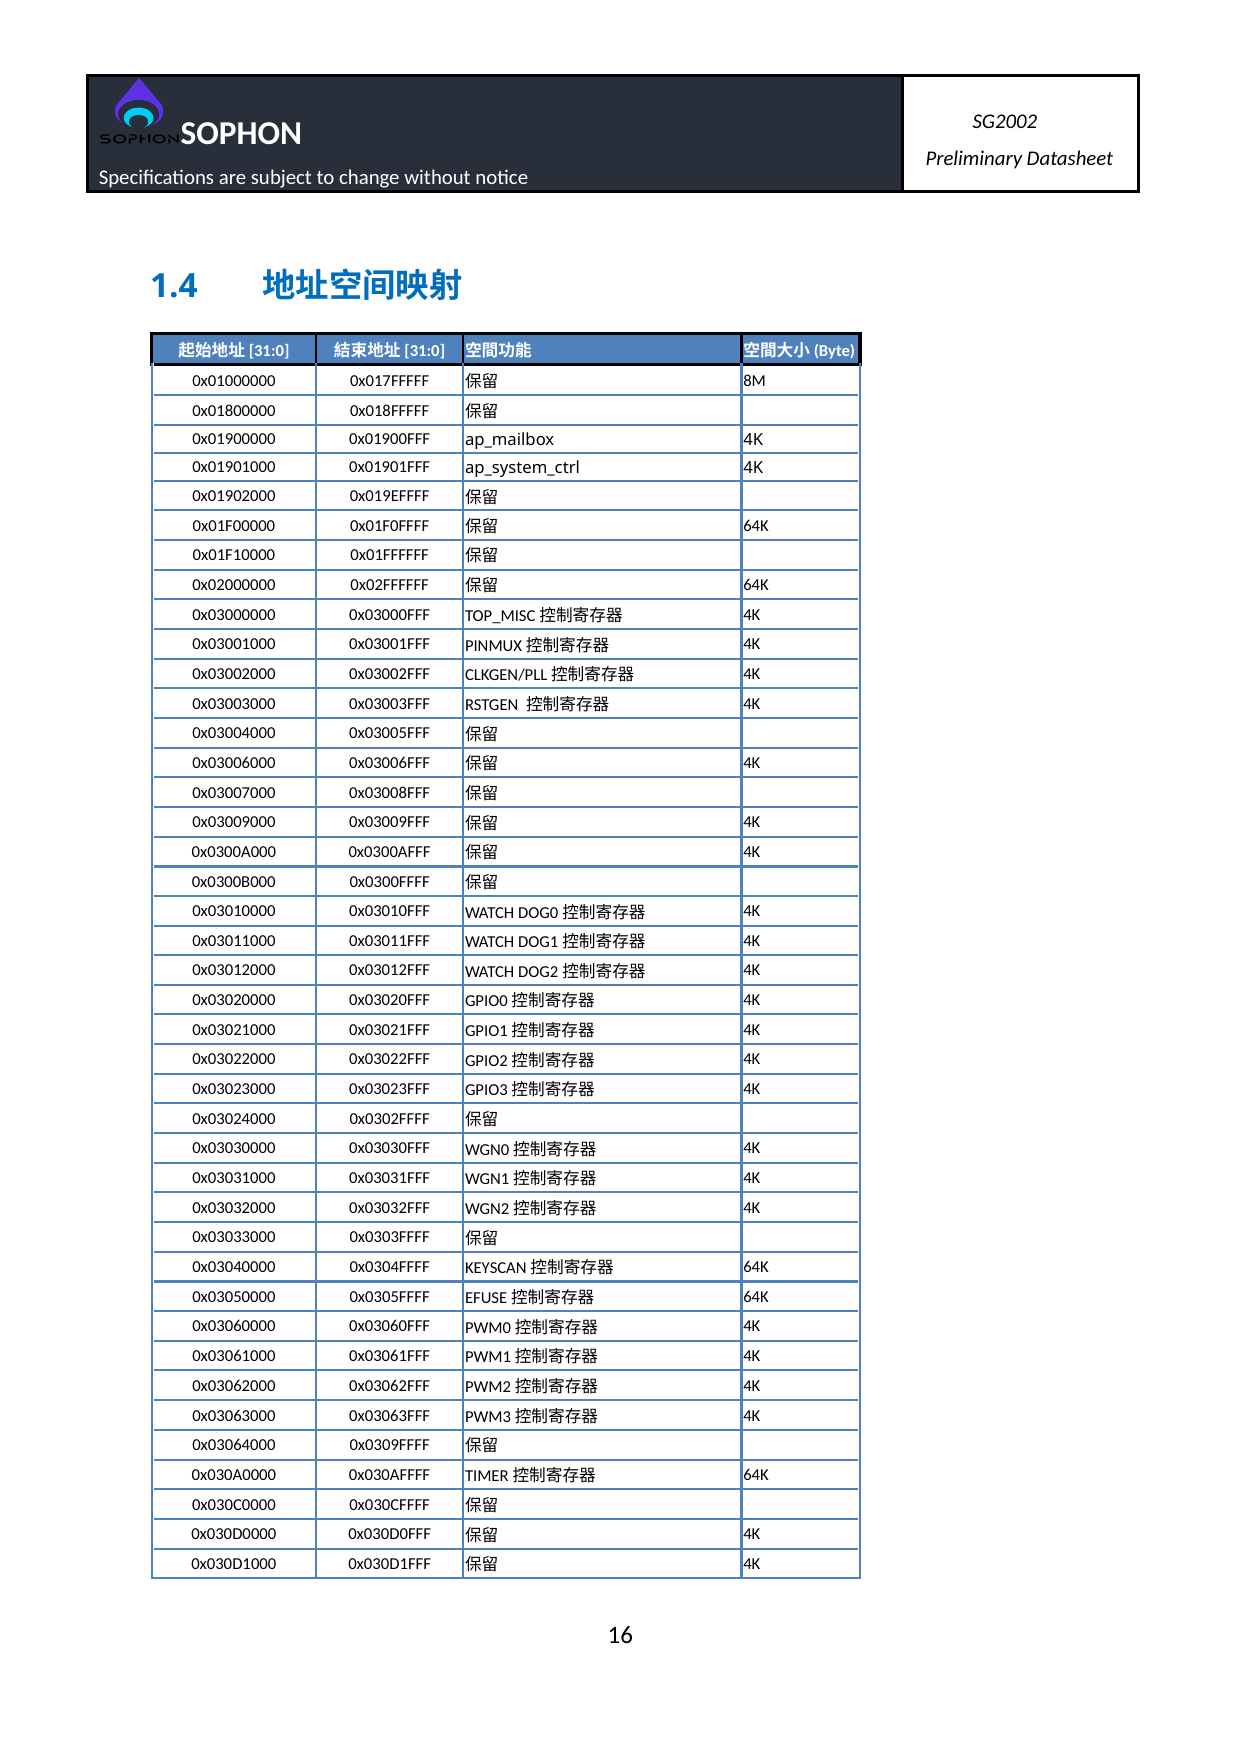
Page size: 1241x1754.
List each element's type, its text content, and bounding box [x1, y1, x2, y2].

table_cell 0x03010000 [153, 896, 315, 925]
table_cell WGN2 控制寄存器 [464, 1193, 740, 1221]
table_cell 0x03030000 [153, 1133, 315, 1162]
table_cell 0x03005FFF [317, 719, 462, 747]
table_cell 0x03006000 [153, 748, 315, 776]
table_cell 保留 [464, 808, 740, 836]
table_cell 0x03022FFF [317, 1045, 462, 1072]
table_cell WATCH DOG0 控制寄存器 [464, 897, 740, 925]
table_header 空間功能 [464, 335, 740, 363]
table_cell 0x03060FFF [317, 1312, 462, 1340]
table_cell 0x01901000 [153, 453, 315, 480]
table_cell 0x03020000 [153, 985, 315, 1013]
table_cell 0x01902000 [153, 481, 315, 509]
table_cell 0x01F00000 [153, 510, 315, 539]
table_cell 保留 [464, 571, 740, 598]
table_cell 0x03004000 [153, 718, 315, 747]
table_cell 保留 [464, 1223, 740, 1251]
table_cell 0x03020FFF [317, 986, 462, 1013]
table_cell 保留 [464, 1490, 740, 1518]
table_cell 0x02FFFFFF [317, 571, 462, 598]
table_cell 0x03031FFF [317, 1164, 462, 1191]
table_cell 0x03021FFF [317, 1015, 462, 1043]
table_cell 0x03050000 [153, 1281, 315, 1310]
table_cell 保留 [464, 1104, 740, 1132]
table_cell TOP_MISC 控制寄存器 [464, 600, 740, 628]
table_cell 保留 [464, 396, 740, 424]
table_header 空間大小 (Byte) [743, 335, 858, 363]
table_cell 保留 [464, 868, 740, 895]
table_cell 0x01900FFF [317, 426, 462, 452]
table_cell 保留 [464, 719, 740, 747]
table_cell 4K [743, 1073, 859, 1102]
table_cell 0x02000000 [153, 570, 315, 598]
table_cell RSTGEN 控制寄存器 [464, 689, 740, 717]
table_cell 4K [743, 687, 859, 717]
table_cell 4K [743, 1340, 859, 1369]
table_cell 0x030AFFFF [317, 1461, 462, 1488]
table_cell 0x03011000 [153, 926, 315, 954]
table_cell 0x01901FFF [317, 454, 462, 480]
table_cell 0x03030FFF [317, 1134, 462, 1162]
table_cell PWM0 控制寄存器 [464, 1312, 740, 1340]
table_cell 保留 [464, 511, 740, 539]
picture [98, 77, 181, 145]
table_cell 保留 [464, 1520, 740, 1547]
table_cell 0x019EFFFF [317, 482, 462, 509]
table_cell 0x0303FFFF [317, 1223, 462, 1251]
table_cell CLKGEN/PLL 控制寄存器 [464, 660, 740, 687]
table_cell 4K [743, 1518, 859, 1547]
table_cell 保留 [464, 778, 740, 806]
table_cell [743, 865, 859, 895]
table_cell 4K [743, 1043, 859, 1072]
table_cell GPIO0 控制寄存器 [464, 986, 740, 1013]
table_cell 0x0300AFFF [317, 838, 462, 865]
table_cell 4K [743, 1191, 859, 1221]
table_cell GPIO1 控制寄存器 [464, 1015, 740, 1043]
table_cell 4K [743, 747, 859, 776]
table_cell 0x030A0000 [153, 1460, 315, 1488]
table_cell PWM1 控制寄存器 [464, 1342, 740, 1369]
table_cell [743, 1221, 859, 1251]
table_cell PINMUX 控制寄存器 [464, 630, 740, 657]
table_cell 0x03002000 [153, 659, 315, 687]
table_cell 4K [743, 1013, 859, 1043]
table_cell 保留 [464, 749, 740, 776]
table_cell 0x03011FFF [317, 927, 462, 954]
table_cell WGN1 控制寄存器 [464, 1164, 740, 1191]
subtitle 地址空间映射 [150, 259, 1090, 307]
table_cell 0x03002FFF [317, 660, 462, 687]
table_cell 0x03023FFF [317, 1075, 462, 1102]
table_cell GPIO2 控制寄存器 [464, 1045, 740, 1072]
table_cell 0x03060000 [153, 1311, 315, 1340]
table_cell 0x01000000 [153, 364, 315, 394]
table_cell 64K [743, 1251, 859, 1280]
table_cell WATCH DOG1 控制寄存器 [464, 927, 740, 954]
table_cell 0x03031000 [153, 1163, 315, 1191]
table_cell 0x0300A000 [153, 837, 315, 865]
table_cell 64K [743, 569, 859, 598]
table_cell 0x0304FFFF [317, 1253, 462, 1280]
table_cell [743, 776, 859, 806]
table_cell 0x03061000 [153, 1341, 315, 1369]
table_cell [743, 394, 859, 424]
table_cell PWM3 控制寄存器 [464, 1401, 740, 1429]
table_cell 4K [743, 1548, 859, 1577]
table_cell 0x03000FFF [317, 600, 462, 628]
table_cell 0x03032000 [153, 1192, 315, 1221]
table_cell 0x03023000 [153, 1074, 315, 1102]
table_cell 4K [743, 836, 859, 865]
table_cell 4K [743, 806, 859, 836]
table_cell 0x03008FFF [317, 778, 462, 806]
table_cell 0x030C0000 [153, 1489, 315, 1518]
table_cell 0x017FFFFF [317, 366, 462, 394]
table_cell 0x03040000 [153, 1252, 315, 1280]
table_cell GPIO3 控制寄存器 [464, 1075, 740, 1102]
table_cell 0x03024000 [153, 1103, 315, 1132]
table_cell 0x01900000 [153, 425, 315, 452]
table_cell 4K [743, 628, 859, 657]
table_cell 0x03003000 [153, 688, 315, 717]
table_cell 4K [743, 1162, 859, 1191]
table_cell 8M [743, 366, 859, 394]
table_cell [743, 1488, 859, 1518]
table_cell [743, 539, 859, 568]
table_cell EFUSE 控制寄存器 [464, 1283, 740, 1310]
table_cell WGN0 控制寄存器 [464, 1134, 740, 1162]
table_cell 4K [743, 1369, 859, 1399]
table_cell WATCH DOG2 控制寄存器 [464, 956, 740, 983]
table_cell 0x01800000 [153, 395, 315, 424]
table_cell 0x03003FFF [317, 689, 462, 717]
table_cell 4K [743, 984, 859, 1013]
table_cell 64K [743, 1459, 859, 1488]
table_cell 0x03032FFF [317, 1193, 462, 1221]
table_header 結束地址 [31:0] [317, 335, 462, 363]
table_cell 0x03022000 [153, 1044, 315, 1072]
table_cell [743, 717, 859, 747]
table_cell 64K [743, 1280, 859, 1310]
table_cell 0x03062000 [153, 1370, 315, 1399]
table_cell 0x01F0FFFF [317, 511, 462, 539]
table_cell 0x03061FFF [317, 1342, 462, 1369]
table_cell [743, 1102, 859, 1132]
table_cell 0x03007000 [153, 777, 315, 806]
table_cell 0x01FFFFFF [317, 541, 462, 568]
table_cell 0x01F10000 [153, 540, 315, 568]
table_cell 0x0305FFFF [317, 1283, 462, 1310]
table_cell 0x03009000 [153, 807, 315, 836]
table_cell 0x03033000 [153, 1222, 315, 1251]
table_cell 64K [743, 509, 859, 539]
table_cell 保留 [464, 541, 740, 568]
table_cell 0x03001FFF [317, 630, 462, 657]
table_cell 0x030D1FFF [317, 1550, 462, 1577]
table_cell 4K [743, 658, 859, 687]
table_cell 0x0309FFFF [317, 1431, 462, 1458]
table_cell 0x0300FFFF [317, 868, 462, 895]
table_cell [743, 1429, 859, 1458]
table_cell 0x030D0000 [153, 1519, 315, 1547]
table_cell 0x018FFFFF [317, 396, 462, 424]
table_cell 0x030D0FFF [317, 1520, 462, 1547]
table_cell 0x03062FFF [317, 1371, 462, 1399]
table_cell 0x030D1000 [153, 1549, 315, 1577]
table_cell 保留 [464, 1431, 740, 1458]
table_cell 0x0300B000 [153, 866, 315, 895]
table_cell TIMER 控制寄存器 [464, 1461, 740, 1488]
table_cell 0x030CFFFF [317, 1490, 462, 1518]
table_cell 4K [743, 1399, 859, 1429]
table_cell 0x03021000 [153, 1014, 315, 1043]
table_cell 4K [743, 954, 859, 983]
table_cell 4K [743, 895, 859, 925]
table_header 起始地址 [31:0] [153, 335, 315, 363]
table_cell 0x03063FFF [317, 1401, 462, 1429]
table_cell 4K [743, 925, 859, 954]
table_cell 0x03063000 [153, 1400, 315, 1429]
table_cell 0x0302FFFF [317, 1104, 462, 1132]
table_cell KEYSCAN 控制寄存器 [464, 1253, 740, 1280]
table_cell 0x03001000 [153, 629, 315, 657]
table_cell 4K [743, 1132, 859, 1162]
table_cell 0x03006FFF [317, 749, 462, 776]
table_cell ap_mailbox [464, 426, 740, 452]
table_cell 保留 [464, 838, 740, 865]
table_cell 保留 [464, 1550, 740, 1577]
table_cell 0x03012000 [153, 955, 315, 983]
table_cell 4K [743, 452, 859, 480]
table_cell [743, 480, 859, 509]
table_cell PWM2 控制寄存器 [464, 1371, 740, 1399]
table_cell 保留 [464, 366, 740, 394]
table_cell 4K [743, 598, 859, 628]
table_cell 4K [743, 424, 859, 452]
table_cell 0x03064000 [153, 1430, 315, 1458]
table_cell 0x03000000 [153, 599, 315, 628]
table_cell ap_system_ctrl [464, 454, 740, 480]
table_cell 0x03010FFF [317, 897, 462, 925]
table_cell 保留 [464, 482, 740, 509]
table_cell 0x03009FFF [317, 808, 462, 836]
table_cell 4K [743, 1310, 859, 1340]
table_cell 0x03012FFF [317, 956, 462, 983]
